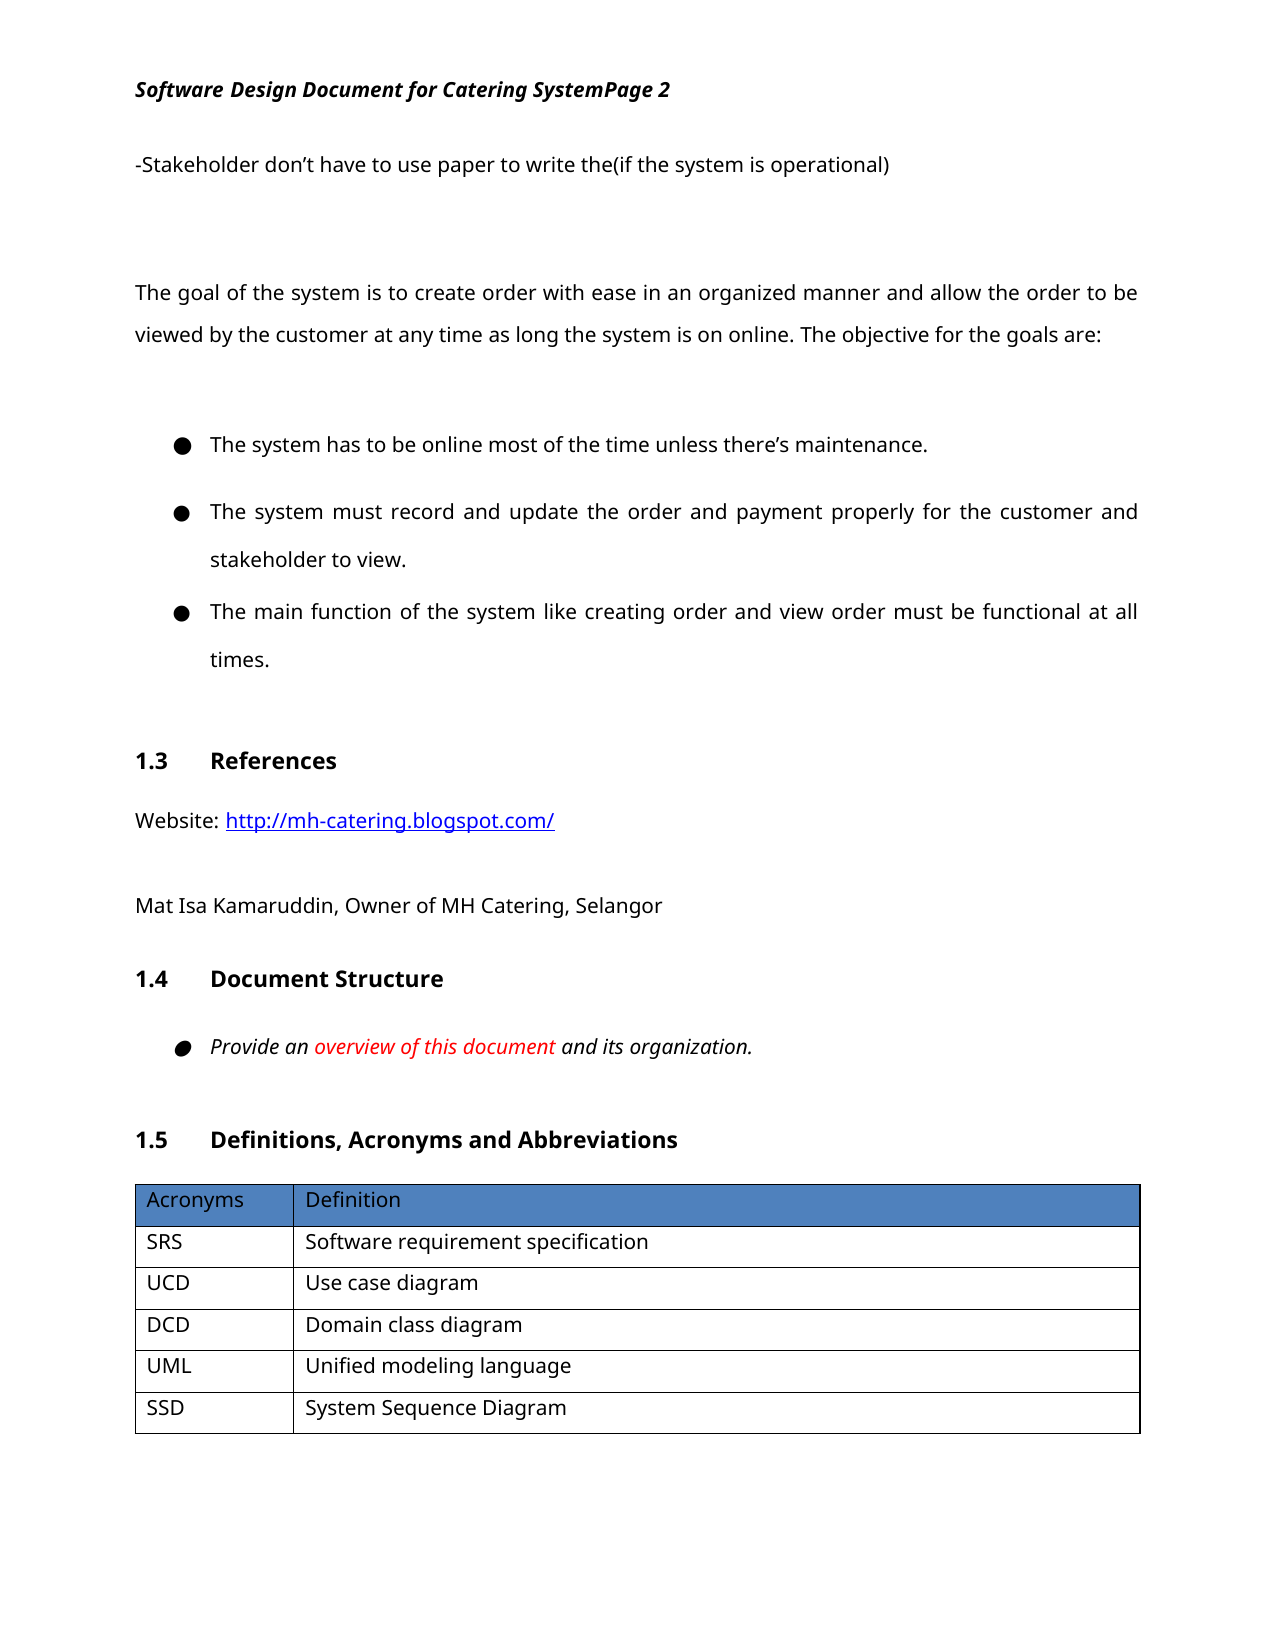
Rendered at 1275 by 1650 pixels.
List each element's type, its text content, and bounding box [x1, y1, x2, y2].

table_cell Unified modeling language [294, 1351, 1139, 1392]
subtitle Document Structure [135, 963, 1140, 994]
list The system must record and update the order and payment properly for the customer and stakeholder to view. [172, 489, 1140, 574]
text -Stakeholder don’t have to use paper to write the(if the system is operational) [135, 150, 1140, 178]
table_cell DCD [136, 1310, 293, 1350]
table_cell Software requirement specification [294, 1227, 1139, 1267]
subtitle References [135, 745, 1140, 777]
table_cell Use case diagram [294, 1268, 1139, 1309]
text The goal of the system is to create order with ease in an organized manner and allow the order to be viewed by the customer at any time as long the system is on online. The objective for the goals are: [135, 278, 1140, 349]
table_cell UML [136, 1351, 293, 1392]
table_cell SRS [136, 1227, 293, 1267]
table_cell System Sequence Diagram [294, 1393, 1139, 1433]
table_cell Domain class diagram [294, 1310, 1139, 1350]
text Mat Isa Kamaruddin, Owner of MH Catering, Selangor [135, 891, 1140, 920]
list Provide an overview of this document and its organization. [172, 1024, 1140, 1066]
table_cell UCD [136, 1268, 293, 1309]
text Website: http://mh-catering.blogspot.com/ [135, 806, 1140, 834]
list The main function of the system like creating order and view order must be functional at all times. [172, 588, 1140, 673]
subtitle Definitions, Acronyms and Abbreviations [135, 1124, 1140, 1155]
table_cell SSD [136, 1393, 293, 1433]
list The system has to be online most of the time unless there’s maintenance. [172, 418, 1140, 465]
table_header Definition [294, 1185, 1139, 1226]
table_header Acronyms [136, 1185, 293, 1226]
